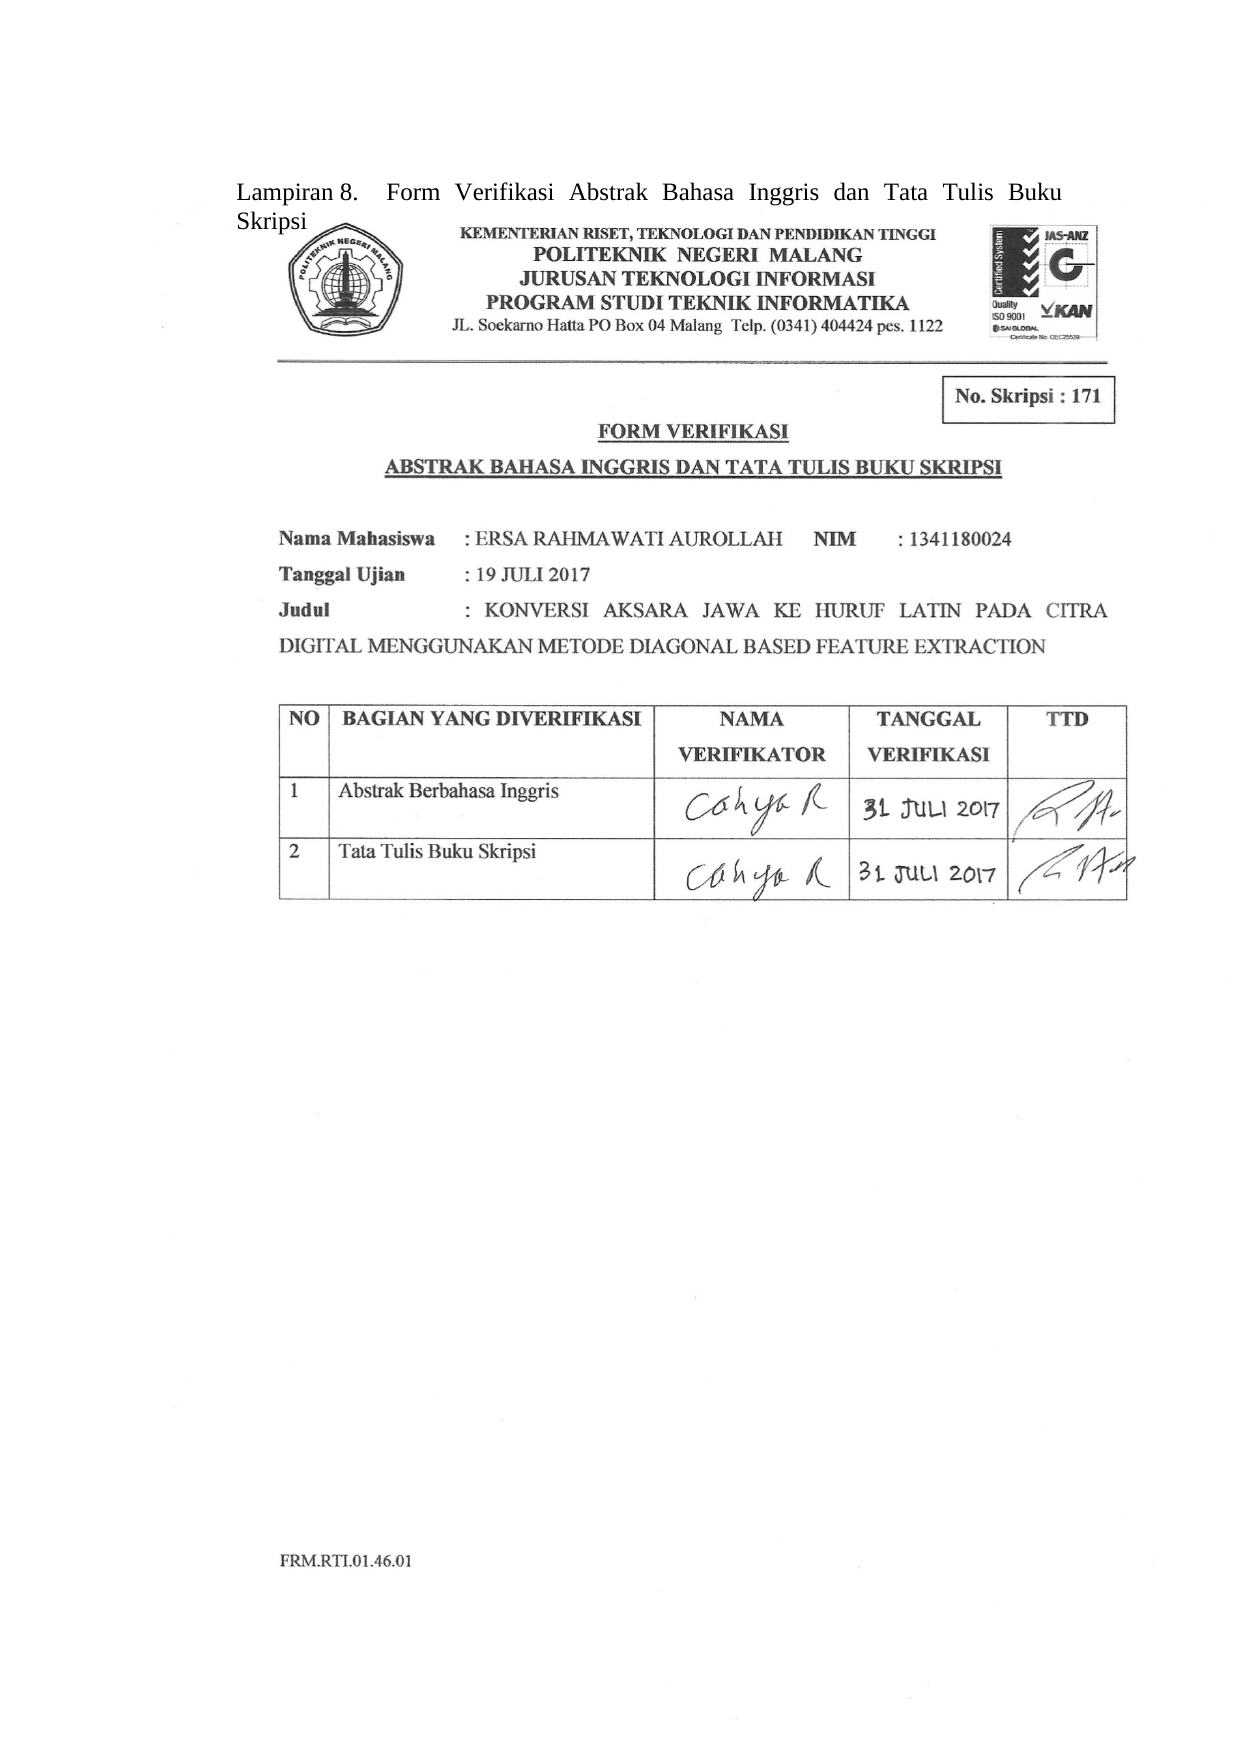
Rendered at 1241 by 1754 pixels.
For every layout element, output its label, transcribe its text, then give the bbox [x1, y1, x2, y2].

text Lampiran 8. Form Verifikasi Abstrak Bahasa Inggris dan Tata Tulis Buku Skripsi [236, 177, 1063, 235]
picture [153, 206, 1228, 1725]
